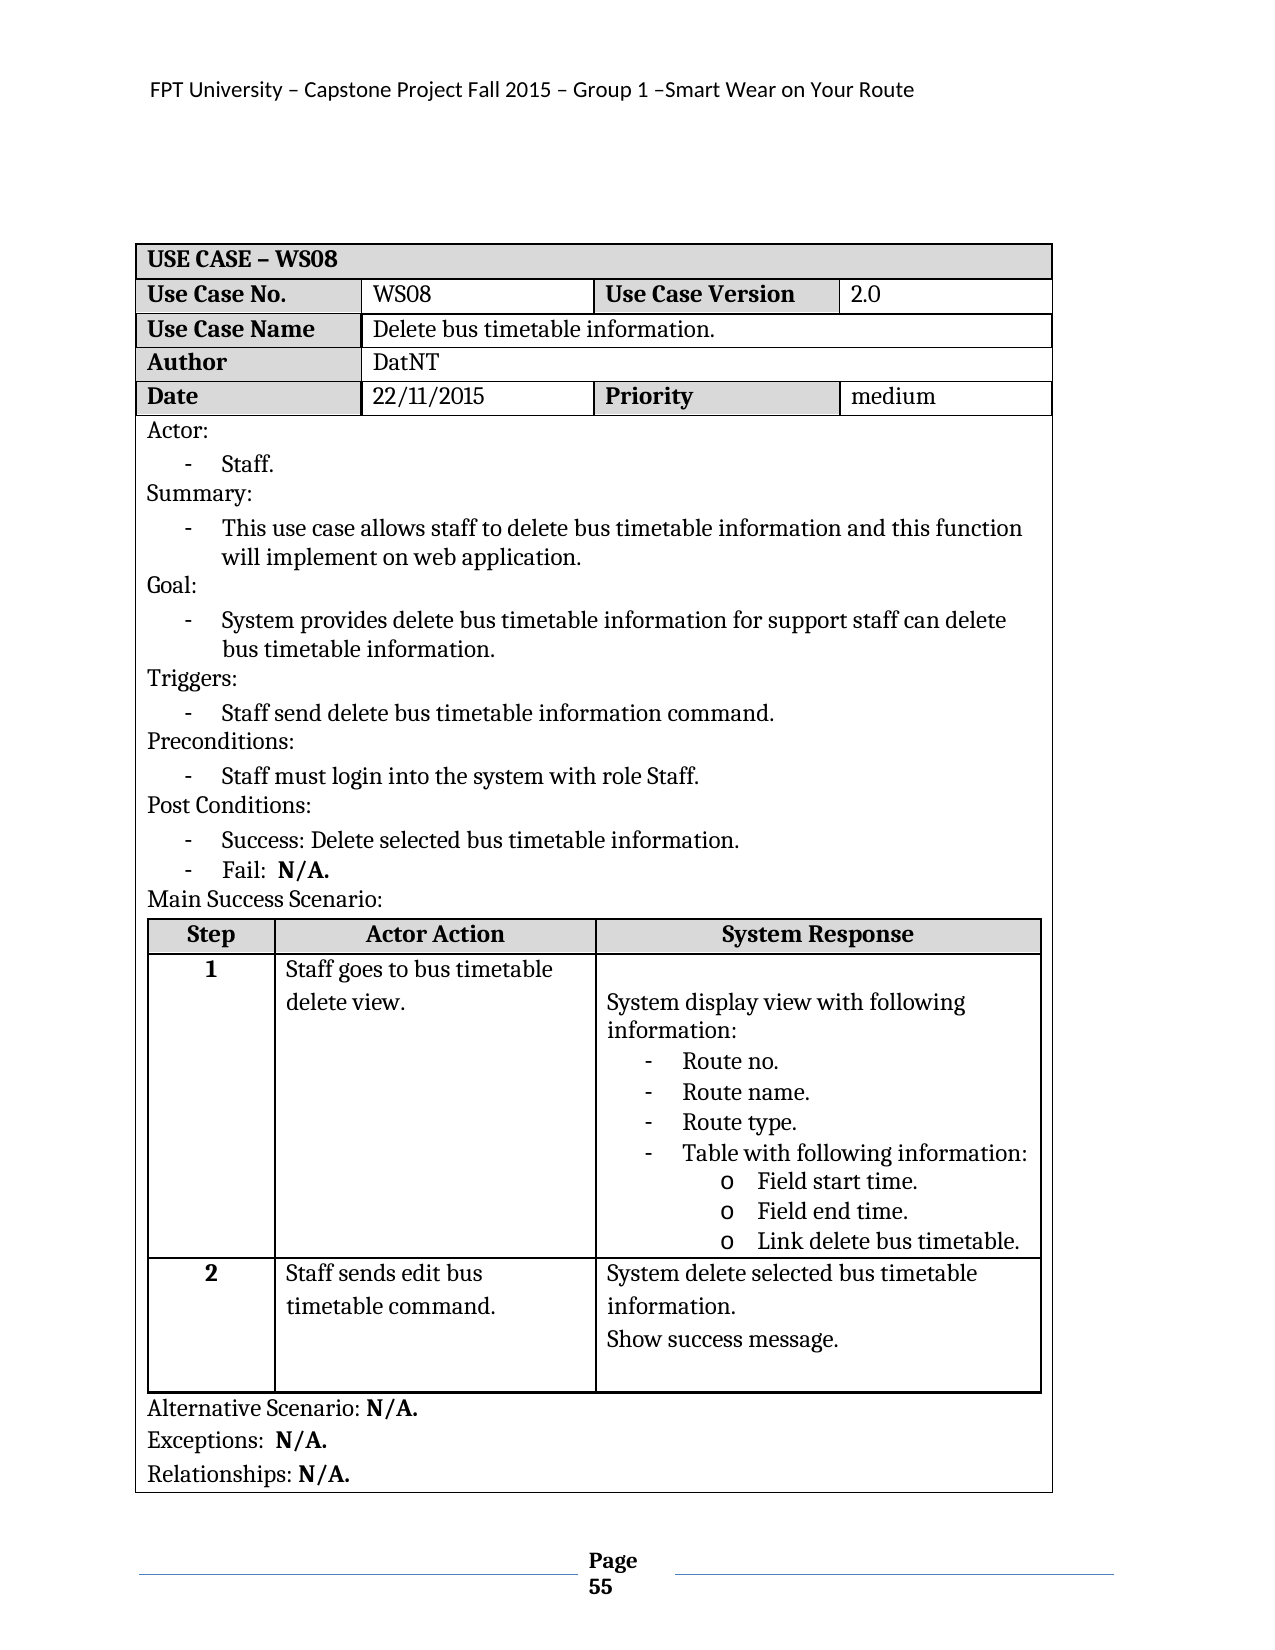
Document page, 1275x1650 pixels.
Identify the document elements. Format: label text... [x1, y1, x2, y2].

table_cell Date [137, 382, 360, 414]
table_cell DatNT [362, 348, 1052, 381]
table_cell Delete bus timetable information. [363, 315, 1051, 347]
table_cell 2.0 [840, 280, 1052, 312]
table_header USE CASE – WS08 [137, 245, 1051, 278]
table_cell Use Case Version [595, 280, 839, 312]
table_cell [136, 416, 1052, 1492]
table_cell WS08 [362, 280, 593, 312]
table_cell medium [841, 382, 1051, 414]
table_cell Use Case Name [137, 314, 360, 347]
table_cell 22/11/2015 [363, 382, 593, 414]
table_cell Author [136, 348, 361, 381]
table_cell Priority [595, 382, 839, 414]
table_cell Use Case No. [136, 280, 361, 312]
